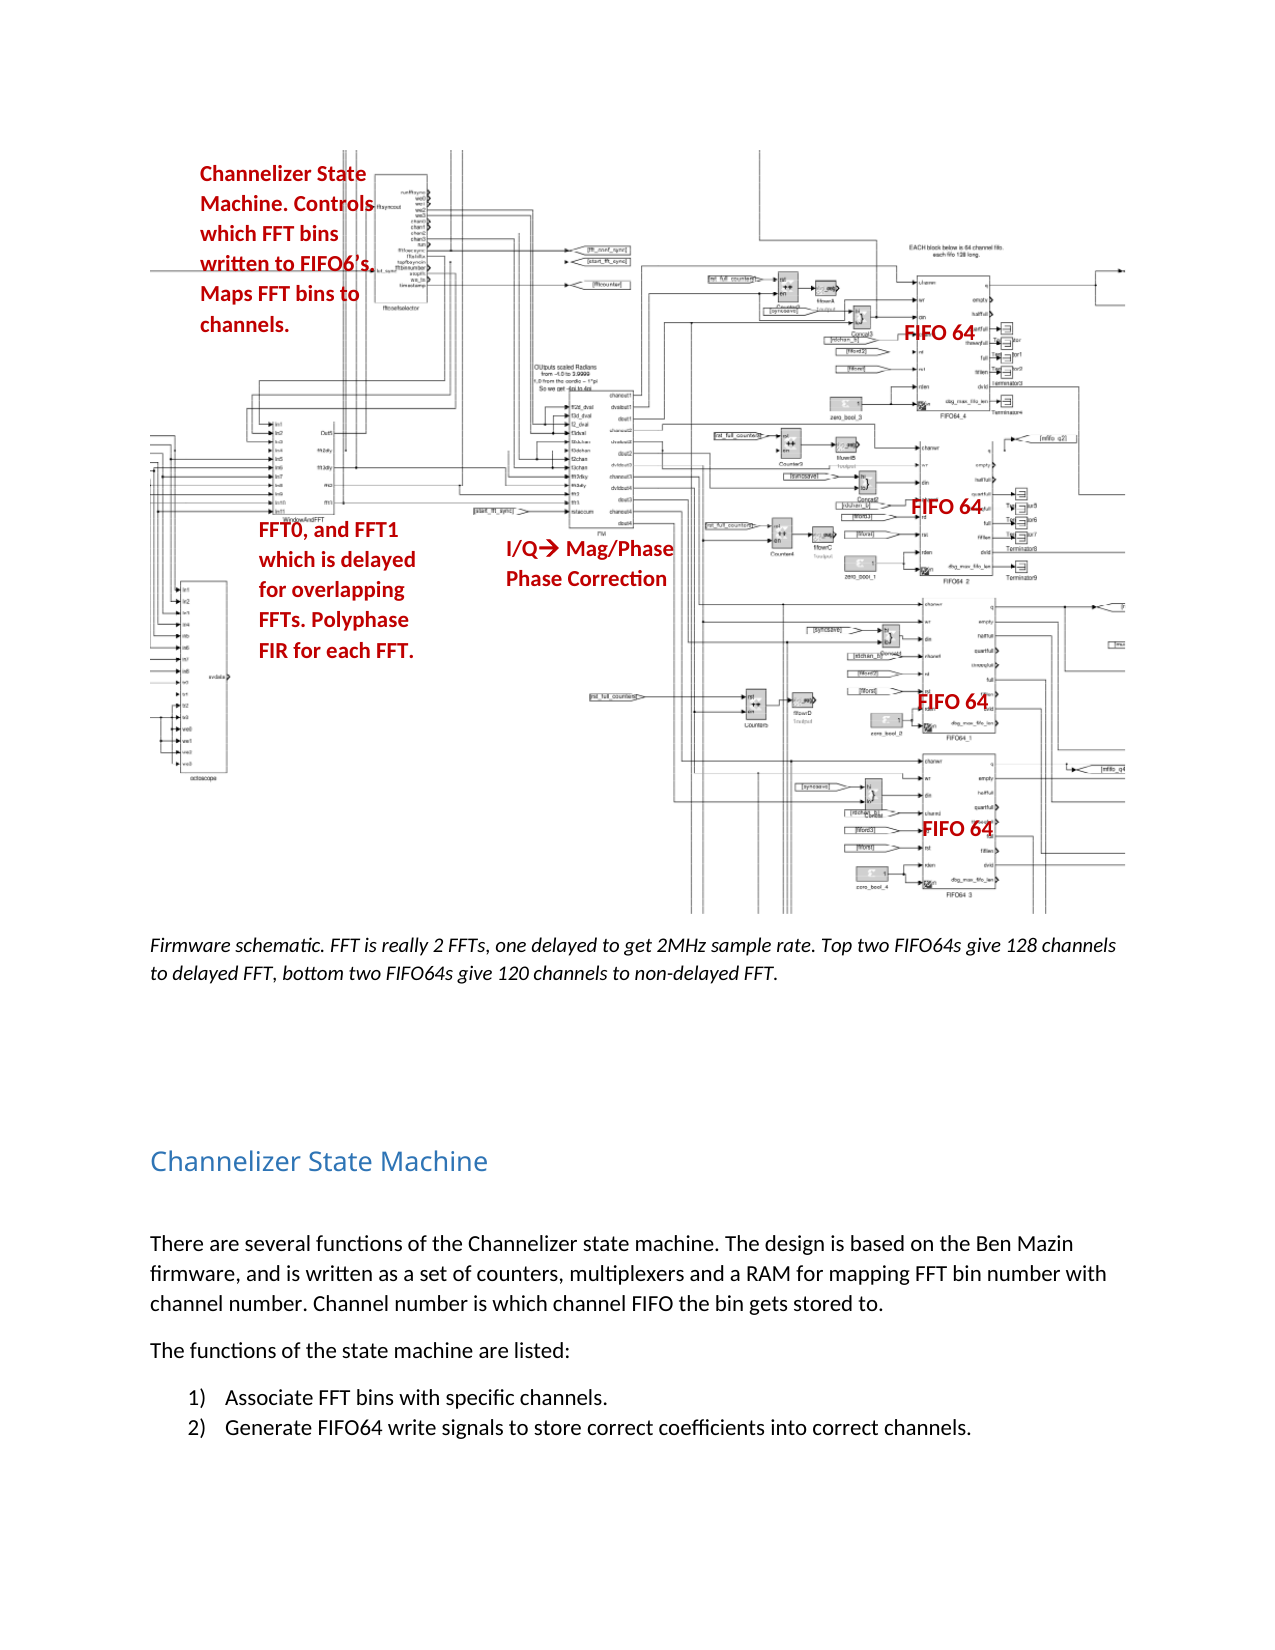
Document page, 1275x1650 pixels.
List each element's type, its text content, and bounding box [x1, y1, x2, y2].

list Generate FIFO64 write signals to store correct coefficients into correct channels. [187, 1413, 1125, 1441]
picture [150, 150, 1125, 914]
list Associate FFT bins with specific channels. [187, 1383, 1125, 1411]
text The functions of the state machine are listed: [150, 1336, 1125, 1364]
text Firmware schematic. FFT is really 2 FFTs, one delayed to get 2MHz sample rate. Top two FIFO64s give 128 channels to delayed FFT, bottom two FIFO64s give 120 channels to non-delayed FFT. [150, 933, 1125, 986]
subtitle Channelizer State Machine [150, 1142, 1125, 1179]
text There are several functions of the Channelizer state machine. The design is based on the Ben Mazin firmware, and is written as a set of counters, multiplexers and a RAM for mapping FFT bin number with channel number. Channel number is which channel FIFO the bin gets stored to. [150, 1229, 1125, 1317]
